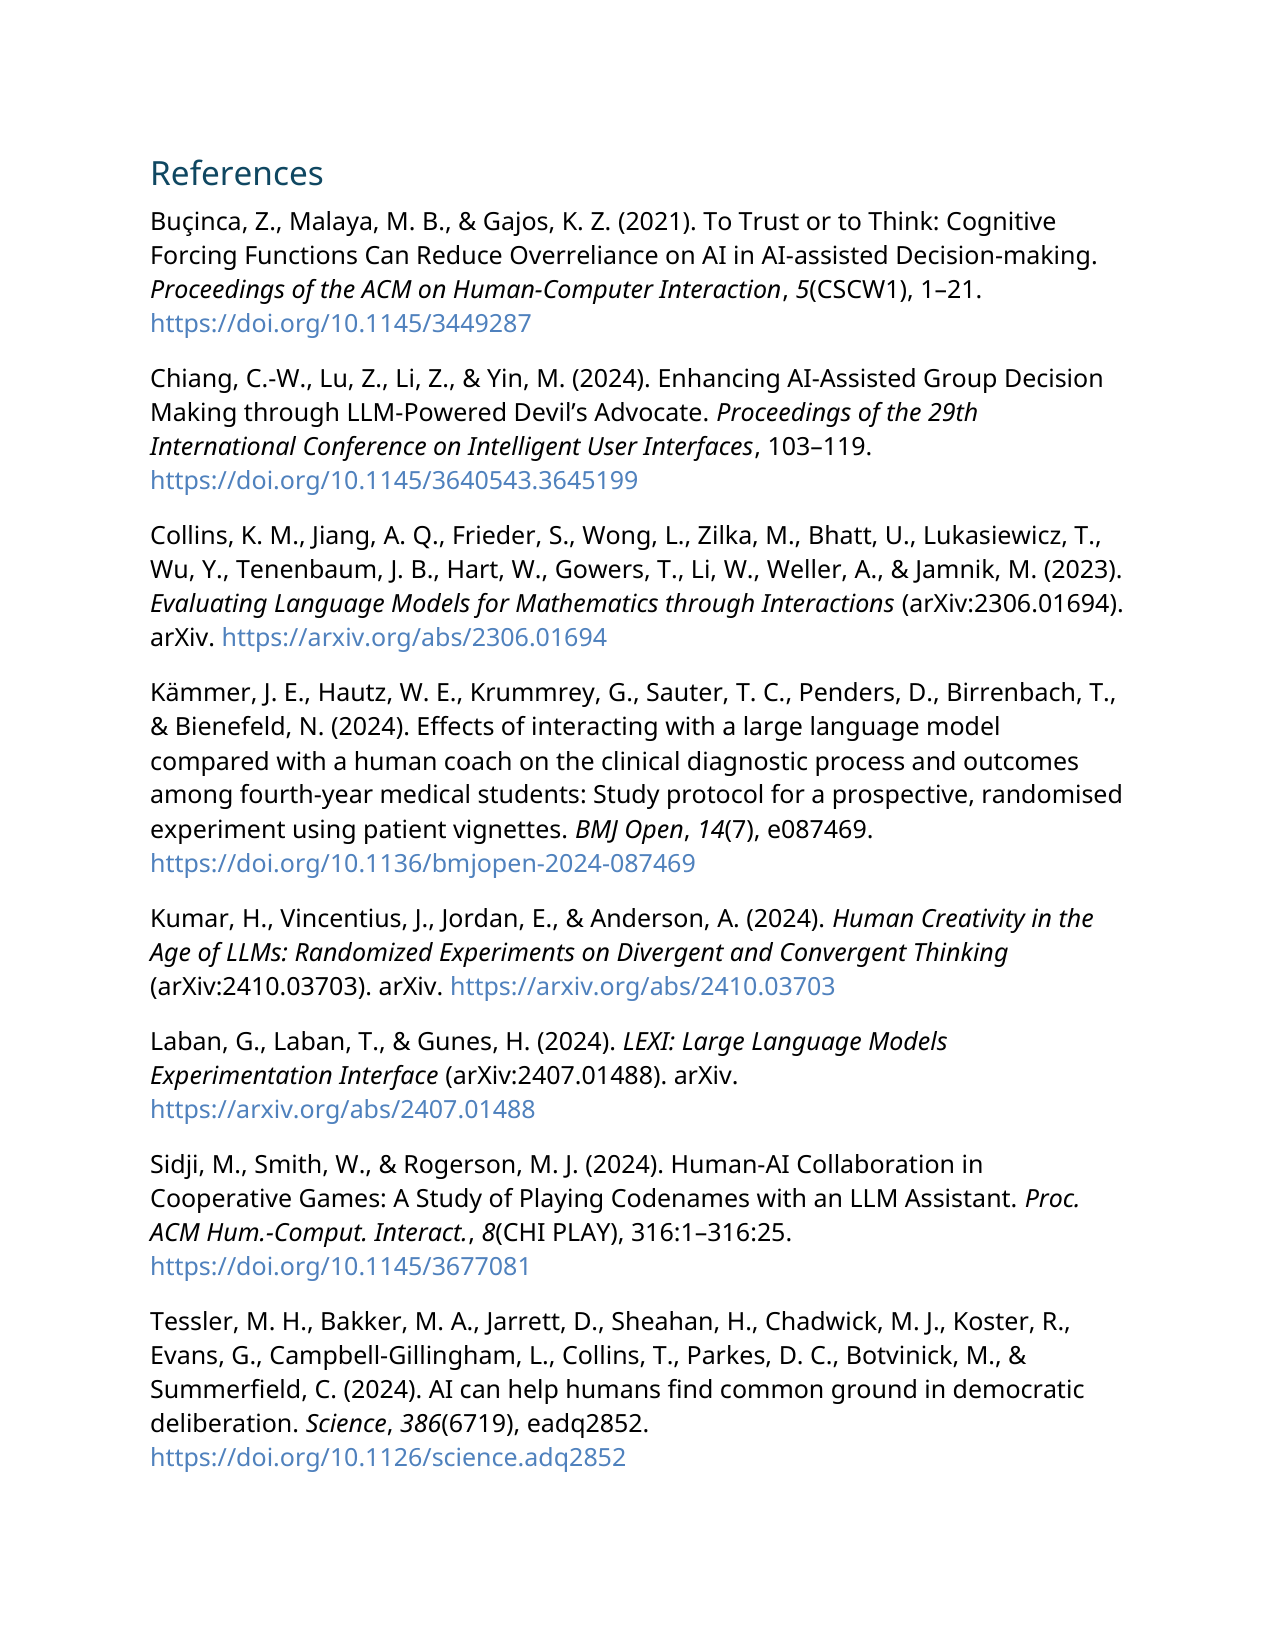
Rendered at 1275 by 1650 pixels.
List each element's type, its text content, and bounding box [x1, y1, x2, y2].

subtitle References [150, 150, 1125, 195]
text Chiang, C.-W., Lu, Z., Li, Z., & Yin, M. (2024). Enhancing AI-Assisted Group Decision Making through LLM-Powered Devil’s Advocate. Proceedings of the 29th International Conference on Intelligent User Interfaces, 103–119. https://doi.org/10.1145/3640543.3645199 [150, 361, 1125, 497]
text Tessler, M. H., Bakker, M. A., Jarrett, D., Sheahan, H., Chadwick, M. J., Koster, R., Evans, G., Campbell-Gillingham, L., Collins, T., Parkes, D. C., Botvinick, M., & Summerfield, C. (2024). AI can help humans find common ground in democratic deliberation. Science, 386(6719), eadq2852. https://doi.org/10.1126/science.adq2852 [150, 1303, 1125, 1474]
text Buçinca, Z., Malaya, M. B., & Gajos, K. Z. (2021). To Trust or to Think: Cognitive Forcing Functions Can Reduce Overreliance on AI in AI-assisted Decision-making. Proceedings of the ACM on Human-Computer Interaction, 5(CSCW1), 1–21. https://doi.org/10.1145/3449287 [150, 204, 1125, 340]
text Laban, G., Laban, T., & Gunes, H. (2024). LEXI: Large Language Models Experimentation Interface (arXiv:2407.01488). arXiv. https://arxiv.org/abs/2407.01488 [150, 1023, 1125, 1125]
text Collins, K. M., Jiang, A. Q., Frieder, S., Wong, L., Zilka, M., Bhatt, U., Lukasiewicz, T., Wu, Y., Tenenbaum, J. B., Hart, W., Gowers, T., Li, W., Weller, A., & Jamnik, M. (2023). Evaluating Language Models for Mathematics through Interactions (arXiv:2306.01694). arXiv. https://arxiv.org/abs/2306.01694 [150, 518, 1125, 654]
text Kämmer, J. E., Hautz, W. E., Krummrey, G., Sauter, T. C., Penders, D., Birrenbach, T., & Bienefeld, N. (2024). Effects of interacting with a large language model compared with a human coach on the clinical diagnostic process and outcomes among fourth-year medical students: Study protocol for a prospective, randomised experiment using patient vignettes. BMJ Open, 14(7), e087469. https://doi.org/10.1136/bmjopen-2024-087469 [150, 675, 1125, 879]
text Kumar, H., Vincentius, J., Jordan, E., & Anderson, A. (2024). Human Creativity in the Age of LLMs: Randomized Experiments on Divergent and Convergent Thinking (arXiv:2410.03703). arXiv. https://arxiv.org/abs/2410.03703 [150, 900, 1125, 1002]
text Sidji, M., Smith, W., & Rogerson, M. J. (2024). Human-AI Collaboration in Cooperative Games: A Study of Playing Codenames with an LLM Assistant. Proc. ACM Hum.-Comput. Interact., 8(CHI PLAY), 316:1–316:25. https://doi.org/10.1145/3677081 [150, 1146, 1125, 1282]
